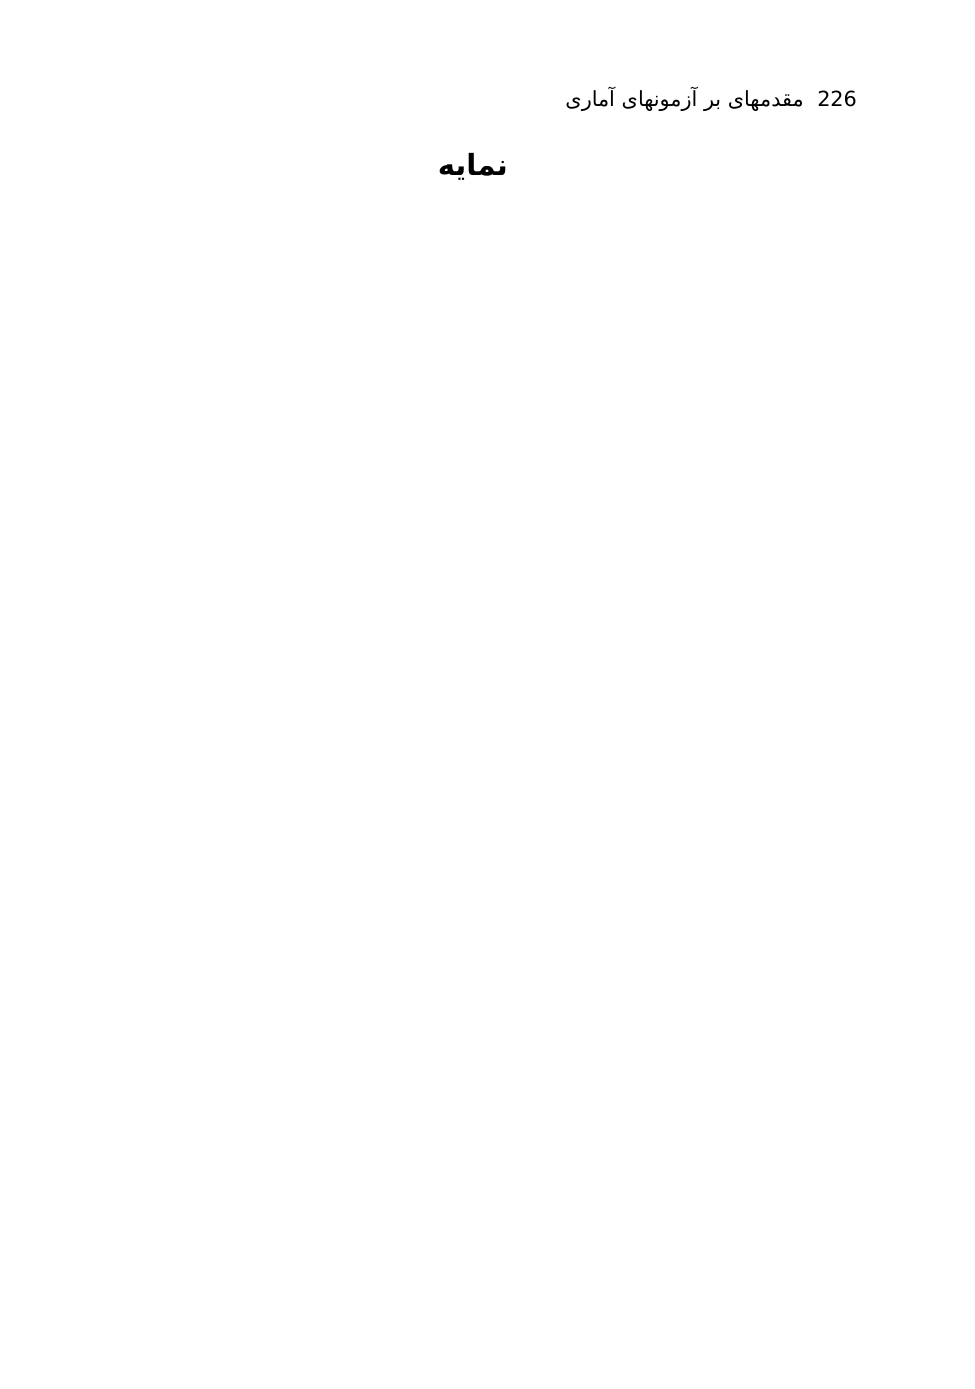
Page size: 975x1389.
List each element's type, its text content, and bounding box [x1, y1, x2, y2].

subtitle نمایه [89, 148, 857, 182]
